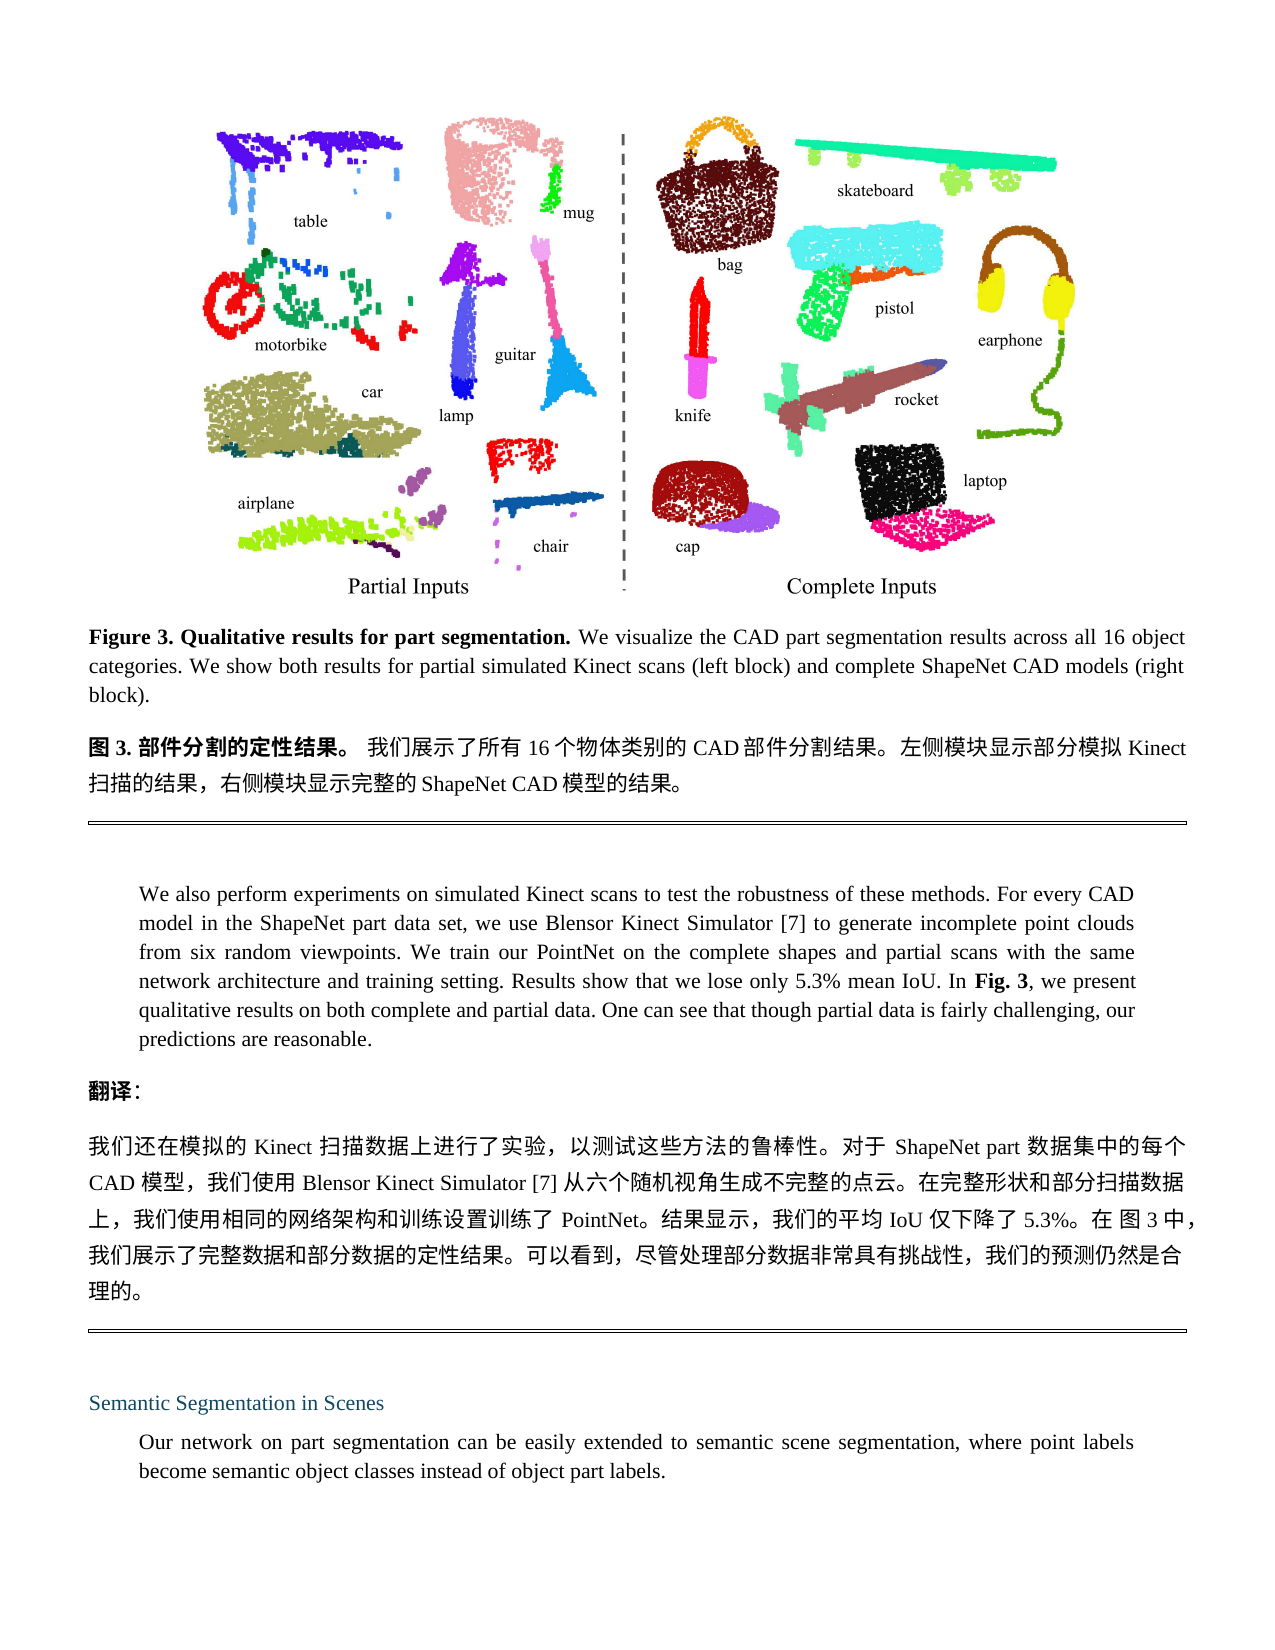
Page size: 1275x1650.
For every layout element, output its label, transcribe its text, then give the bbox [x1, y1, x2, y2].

text 我们还在模拟的 Kinect 扫描数据上进行了实验，以测试这些方法的鲁棒性。对于 ShapeNet part 数据集中的每个 CAD 模型，我们使用 Blensor Kinect Simulator [7] 从六个随机视角生成不完整的点云。在完整形状和部分扫描数据上，我们使用相同的网络架构和训练设置训练了 PointNet。结果显示，我们的平均 IoU 仅下降了 5.3%。在 图 3 中，我们展示了完整数据和部分数据的定性结果。可以看到，尽管处理部分数据非常具有挑战性，我们的预测仍然是合理的。 [89, 1129, 1186, 1306]
text We also perform experiments on simulated Kinect scans to test the robustness of these methods. For every CAD model in the ShapeNet part data set, we use Blensor Kinect Simulator [7] to generate incomplete point clouds from six random viewpoints. We train our PointNet on the complete shapes and partial scans with the same network architecture and training setting. Results show that we lose only 5.3% mean IoU. In Fig. 3, we present qualitative results on both complete and partial data. One can see that though partial data is fairly challenging, our predictions are reasonable. [139, 881, 1136, 1051]
text 翻译： [89, 1074, 1186, 1106]
subtitle Semantic Segmentation in Scenes [89, 1389, 1186, 1415]
text 图3. 部件分割的定性结果。 我们展示了所有16个物体类别的CAD部件分割结果。左侧模块显示部分模拟Kinect扫描的结果，右侧模块显示完整的ShapeNet CAD模型的结果。 [89, 730, 1186, 798]
text Our network on part segmentation can be easily extended to semantic scene segmentation, where point labels become semantic object classes instead of object part labels. [139, 1429, 1136, 1483]
text Figure 3. Qualitative results for part segmentation. We visualize the CAD part segmentation results across all 16 object categories. We show both results for partial simulated Kinect scans (left block) and complete ShapeNet CAD models (right block). [89, 624, 1186, 707]
picture [200, 112, 1075, 601]
